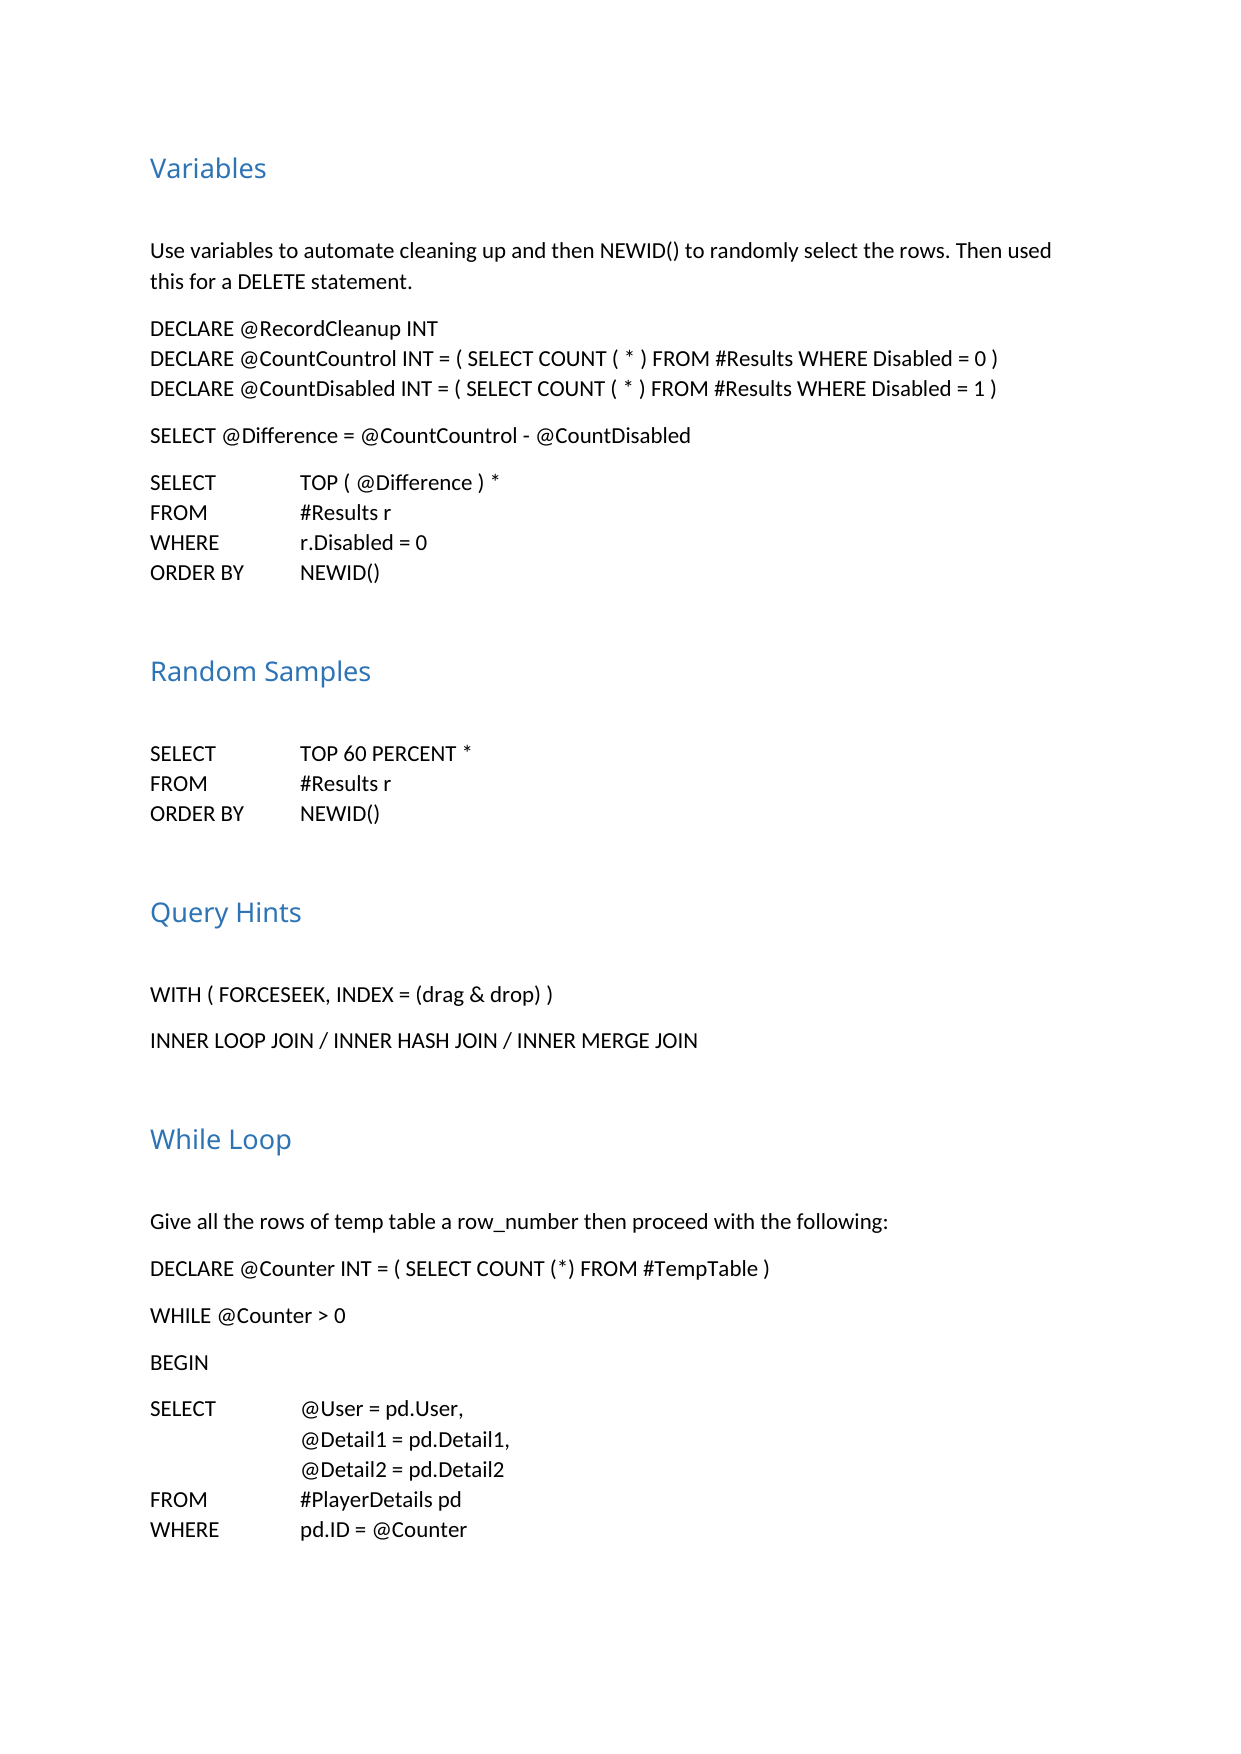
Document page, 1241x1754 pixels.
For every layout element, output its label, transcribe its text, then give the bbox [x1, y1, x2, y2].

text WITH ( FORCESEEK, INDEX = (drag & drop) ) [150, 980, 1090, 1008]
subtitle Variables [150, 150, 1090, 187]
subtitle Query Hints [150, 893, 1090, 930]
subtitle Random Samples [150, 652, 1090, 689]
text BEGIN [150, 1348, 1090, 1376]
subtitle While Loop [150, 1120, 1090, 1157]
text SELECT @User = pd.User, @Detail1 = pd.Detail1, @Detail2 = pd.Detail2 FROM #PlayerDetails pd WHERE pd.ID = @Counter [150, 1394, 1090, 1543]
text INNER LOOP JOIN / INNER HASH JOIN / INNER MERGE JOIN [150, 1027, 1090, 1055]
text DECLARE @Counter INT = ( SELECT COUNT (*) FROM #TempTable ) [150, 1254, 1090, 1282]
text DECLARE @RecordCleanup INT DECLARE @CountCountrol INT = ( SELECT COUNT ( * ) FROM #Results WHERE Disabled = 0 ) DECLARE @CountDisabled INT = ( SELECT COUNT ( * ) FROM #Results WHERE Disabled = 1 ) [150, 314, 1090, 402]
text WHILE @Counter > 0 [150, 1301, 1090, 1329]
text SELECT @Difference = @CountCountrol - @CountDisabled [150, 421, 1090, 449]
text Use variables to automate cleaning up and then NEWID() to randomly select the rows. Then used this for a DELETE statement. [150, 237, 1090, 295]
text Give all the rows of temp table a row_number then proceed with the following: [150, 1207, 1090, 1235]
text SELECT TOP 60 PERCENT * FROM #Results r ORDER BY NEWID() [150, 739, 1090, 827]
text SELECT TOP ( @Difference ) * FROM #Results r WHERE r.Disabled = 0 ORDER BY NEWID() [150, 468, 1090, 587]
